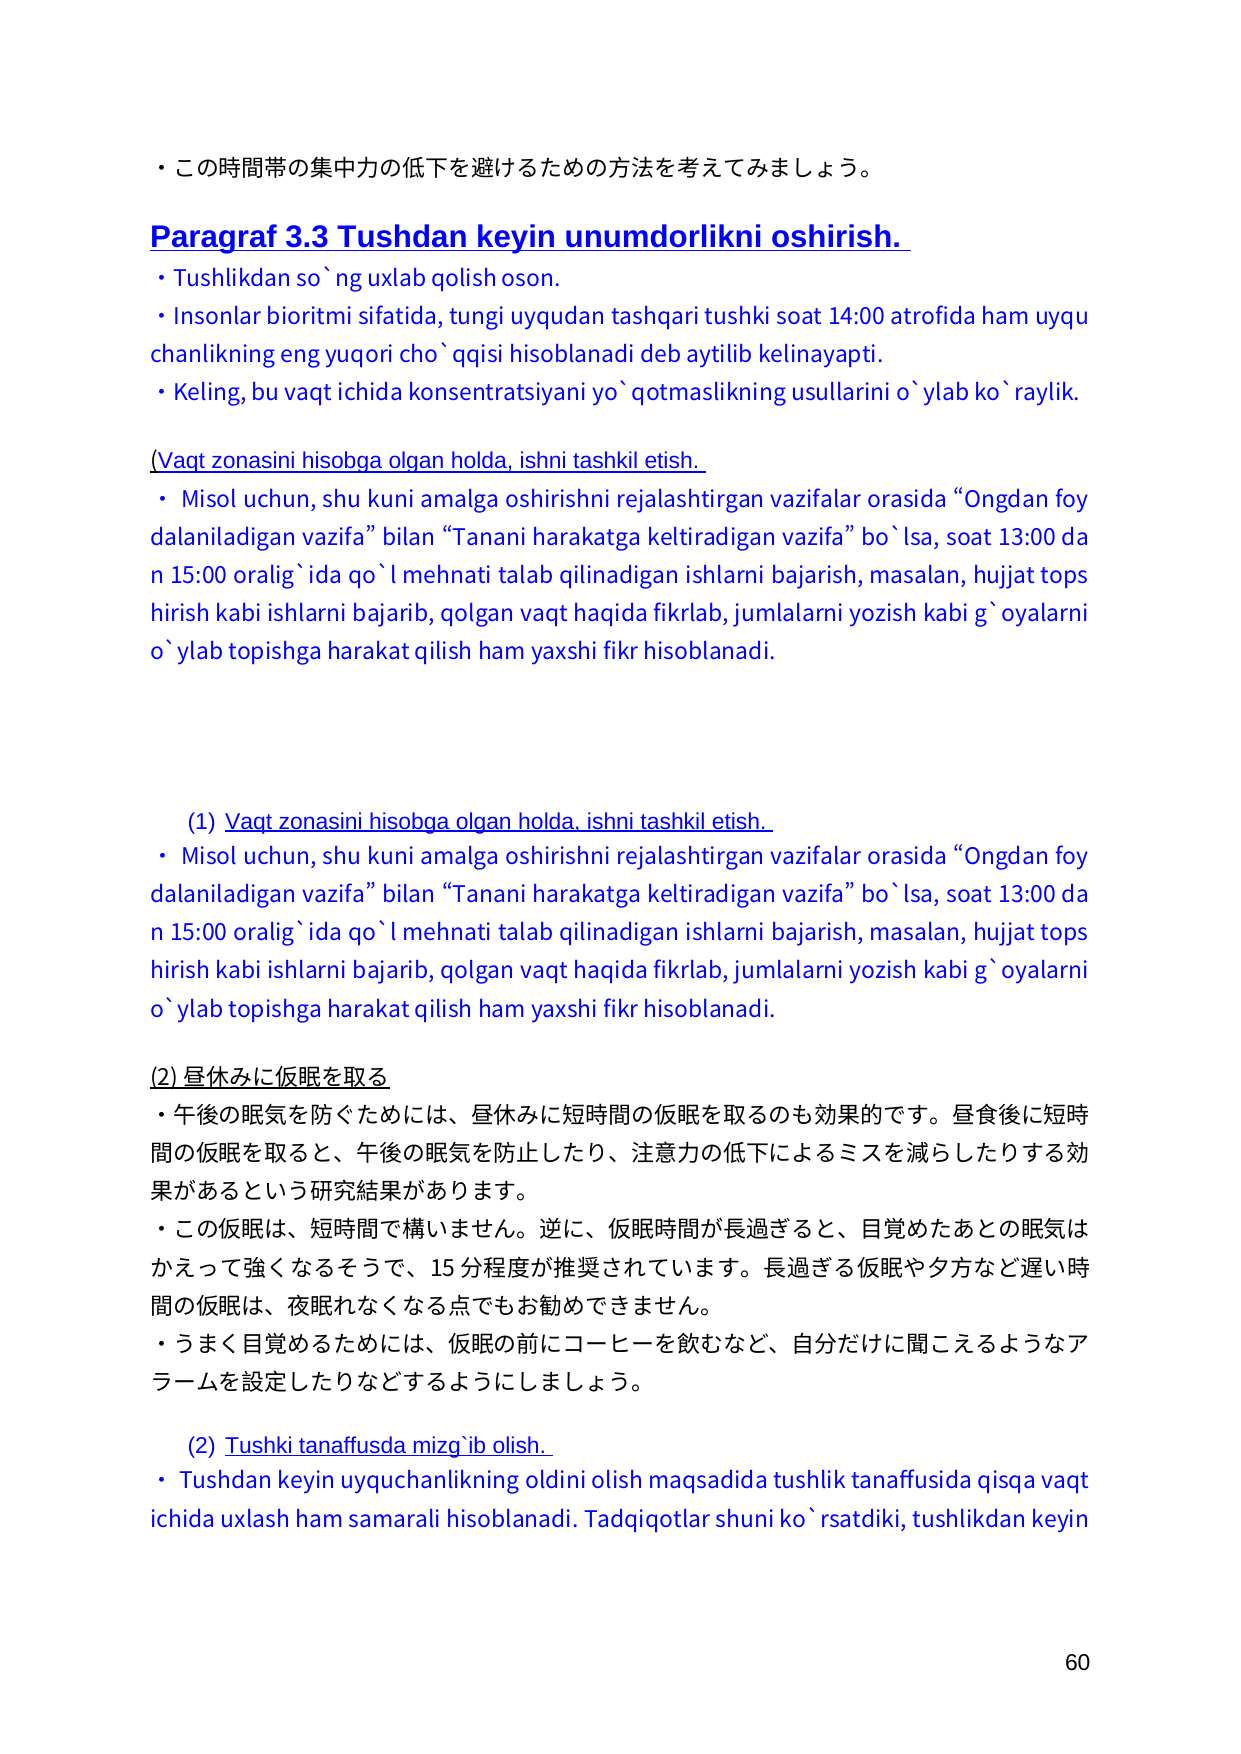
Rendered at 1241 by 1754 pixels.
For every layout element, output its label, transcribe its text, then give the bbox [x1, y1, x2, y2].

text (Vaqt zonasini hisobga olgan holda, ishni tashkil etish. [150, 442, 1090, 476]
list Vaqt zonasini hisobga olgan holda, ishni tashkil etish. [187, 808, 1090, 834]
text ・この時間帯の集中力の低下を避けるための方法を考えてみましょう。 [150, 150, 1090, 183]
text ・うまく目覚めるためには、仮眠の前にコーヒーを飲むなど、自分だけに聞こえるようなアラームを設定したりなどするようにしましょう。 [150, 1326, 1090, 1397]
text ・この仮眠は、短時間で構いません。逆に、仮眠時間が長過ぎると、目覚めたあとの眠気はかえって強くなるそうで、15分程度が推奨されています。長過ぎる仮眠や夕方など遅い時間の仮眠は、夜眠れなくなる点でもお勧めできません。 [150, 1211, 1090, 1321]
list Tushki tanaffusda mizg`ib olish. [187, 1432, 1090, 1458]
text Paragraf 3.3 Tushdan keyin unumdorlikni oshirish. [150, 218, 1090, 254]
text (2) 昼休みに仮眠を取る [150, 1059, 1090, 1092]
text ・午後の眠気を防ぐためには、昼休みに短時間の仮眠を取るのも効果的です。昼食後に短時間の仮眠を取ると、午後の眠気を防止したり、注意力の低下によるミスを減らしたりする効果があるという研究結果があります。 [150, 1097, 1090, 1206]
